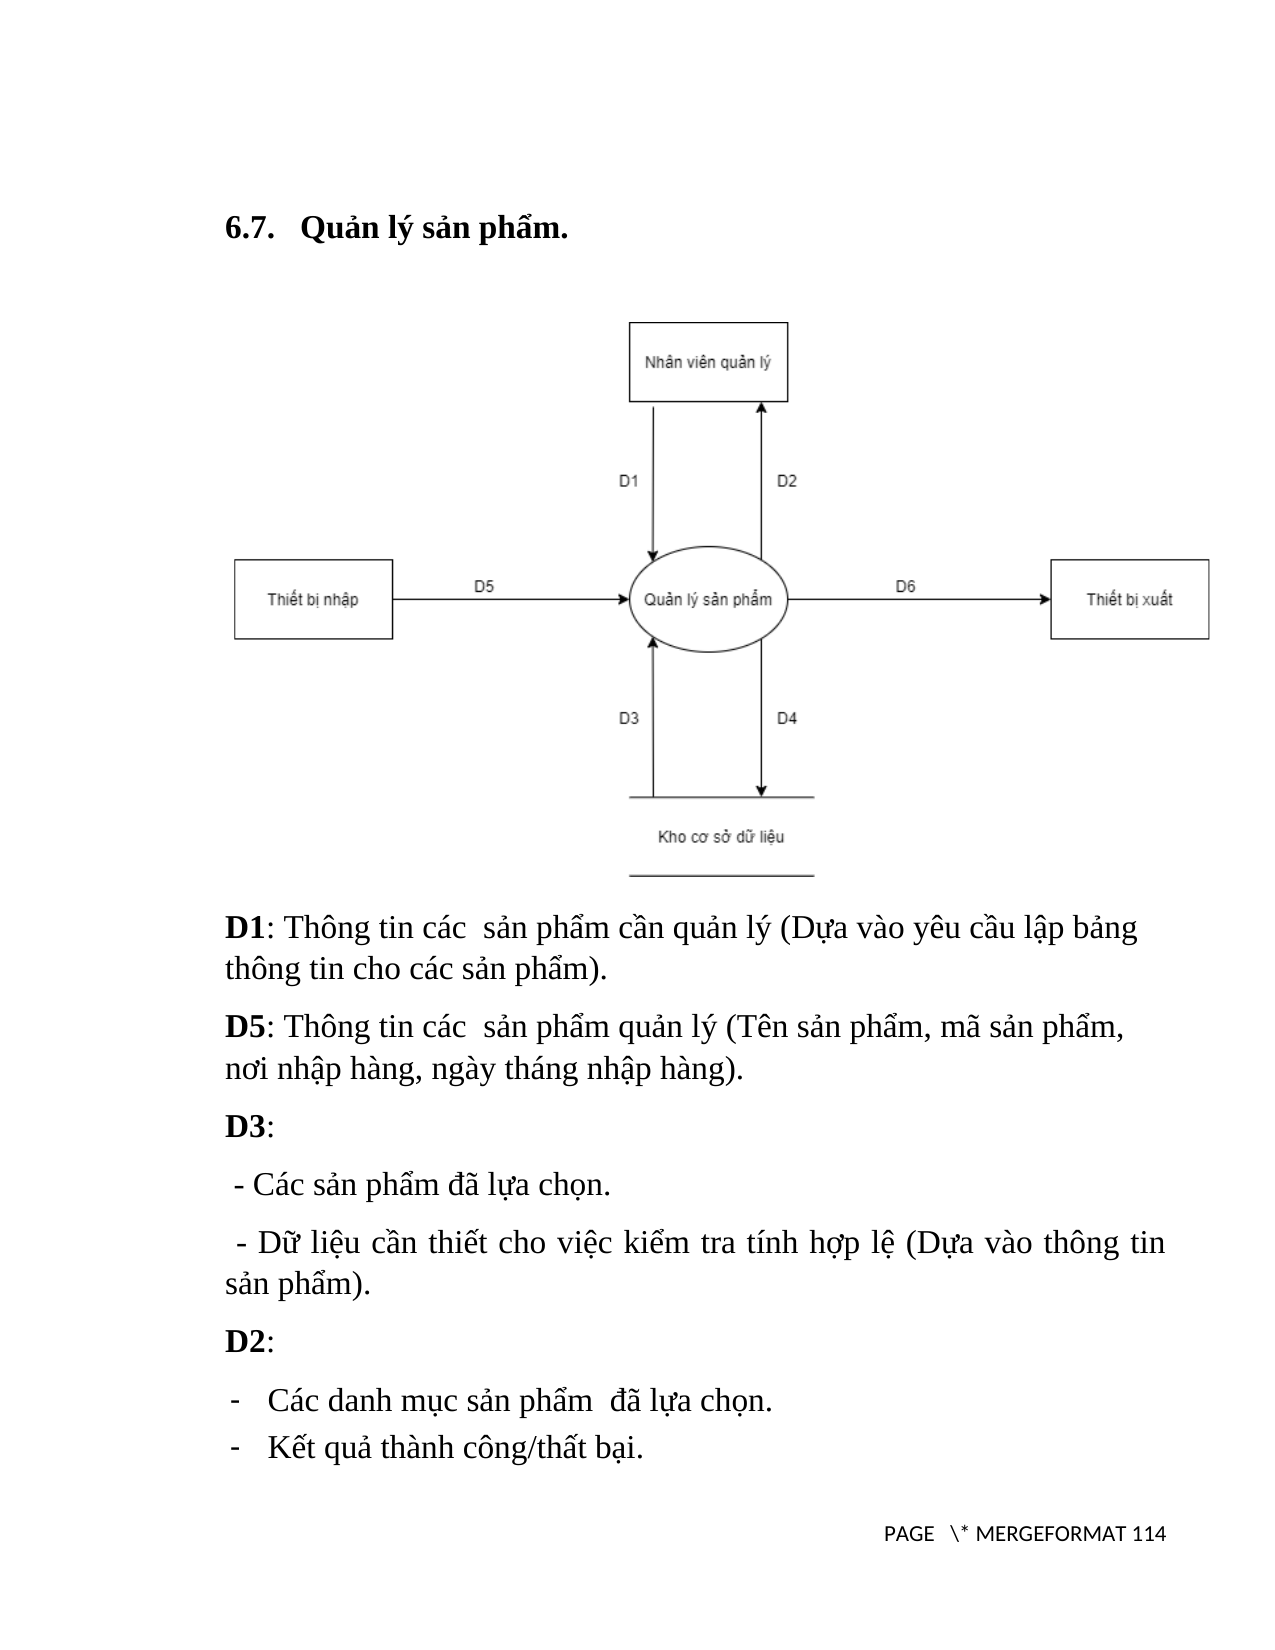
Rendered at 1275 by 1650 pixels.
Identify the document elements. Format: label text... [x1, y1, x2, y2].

text D3: [225, 1106, 1167, 1144]
text - Dữ liệu cần thiết cho việc kiểm tra tính hợp lệ (Dựa vào thông tin sản phẩm). [225, 1222, 1167, 1302]
list Kết quả thành công/thất bại. [230, 1426, 1167, 1467]
text D5: Thông tin các sản phẩm quản lý (Tên sản phẩm, mã sản phẩm, nơi nhập hàng, ngày tháng nhập hàng). [225, 1007, 1167, 1086]
text D1: Thông tin các sản phẩm cần quản lý (Dựa vào yêu cầu lập bảng thông tin cho các sản phẩm). [225, 907, 1167, 987]
list Quản lý sản phẩm. [225, 207, 1167, 246]
picture [234, 322, 1210, 877]
list Các danh mục sản phẩm đã lựa chọn. [230, 1379, 1167, 1420]
text - Các sản phẩm đã lựa chọn. [225, 1164, 1167, 1202]
text D2: [225, 1321, 1167, 1360]
